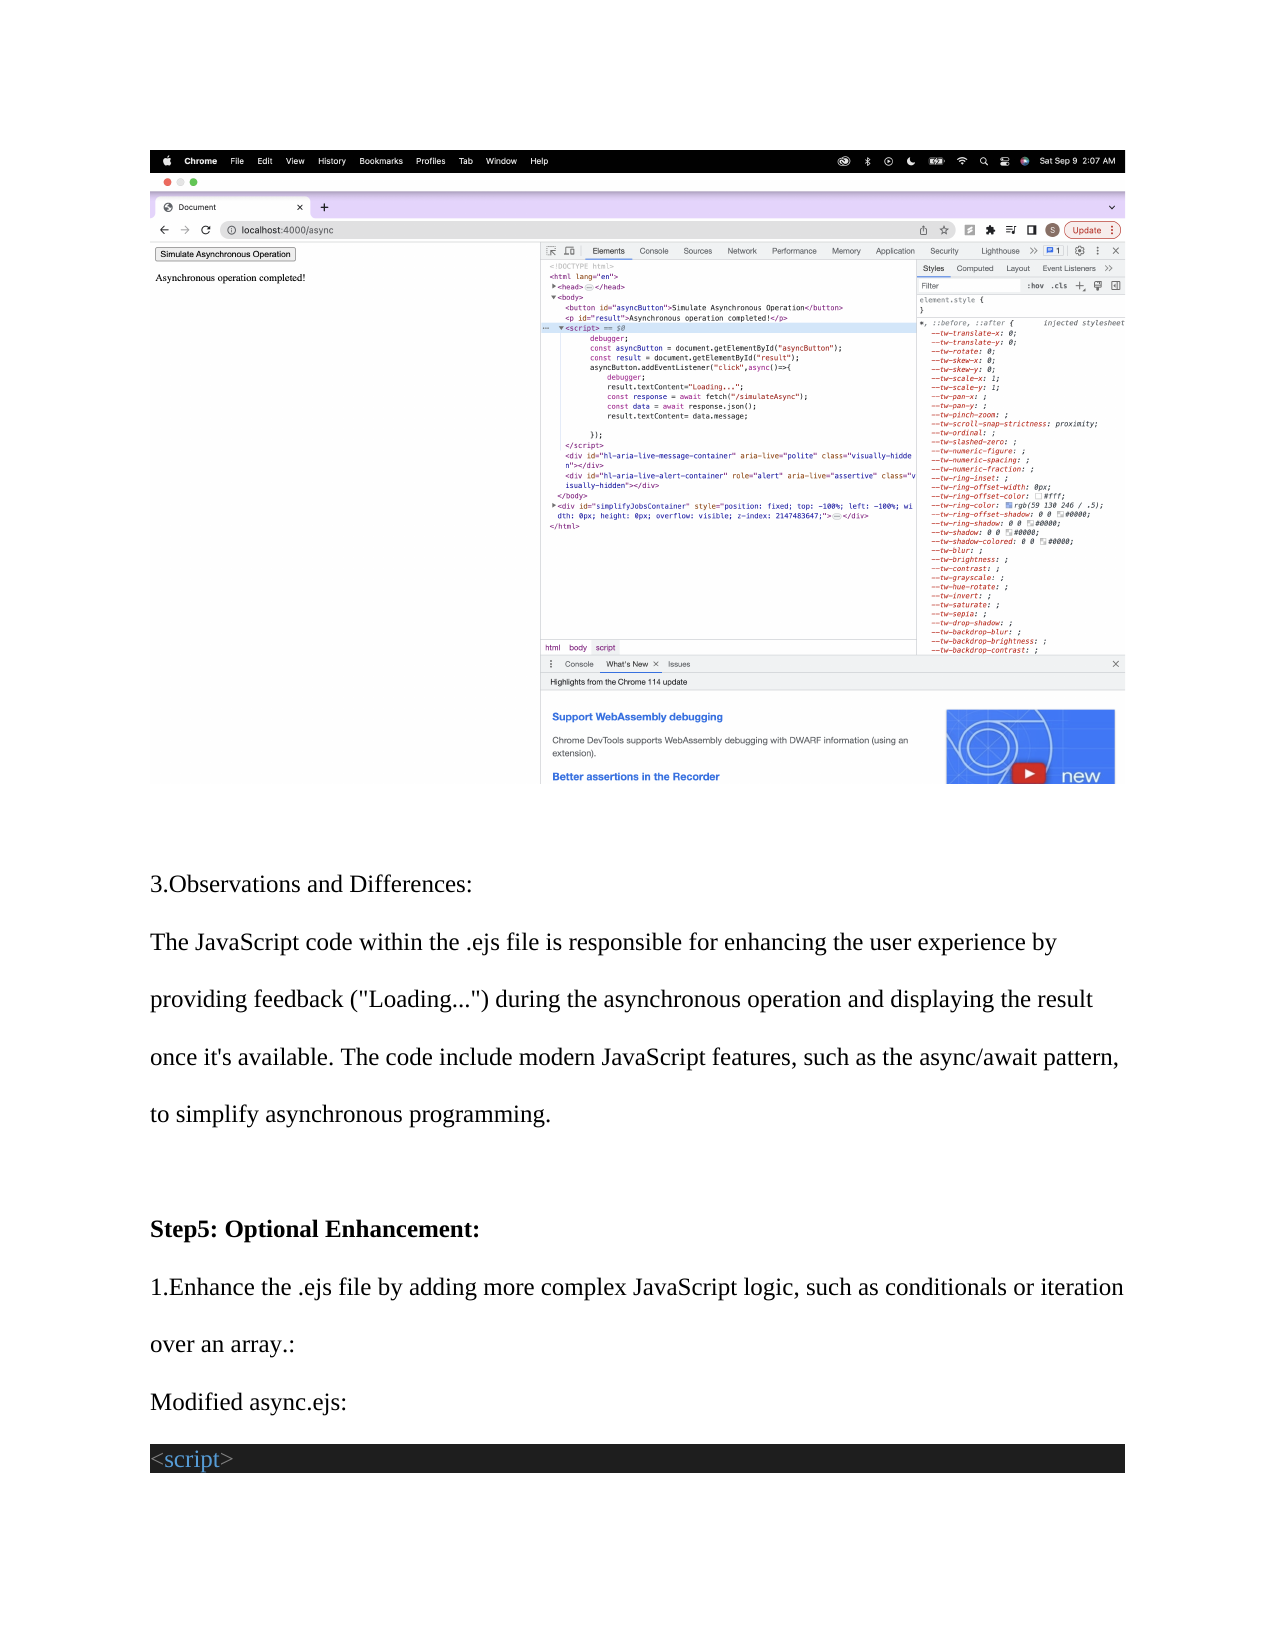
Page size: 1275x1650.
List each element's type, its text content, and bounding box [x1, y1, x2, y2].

picture [150, 150, 1125, 784]
text Modified async.ejs: [150, 1387, 1125, 1416]
text Step5: Optional Enhancement: [150, 1214, 1125, 1243]
text 3.Observations and Differences: [150, 869, 1125, 898]
text 1.Enhance the .ejs file by adding more complex JavaScript logic, such as conditionals or iteration over an array.: [150, 1272, 1125, 1358]
text The JavaScript code within the .ejs file is responsible for enhancing the user experience by providing feedback ("Loading...") during the asynchronous operation and displaying the result once it's available. The code include modern JavaScript features, such as the async/await pattern, to simplify asynchronous programming. [150, 927, 1125, 1128]
text <script> [150, 1444, 1125, 1473]
